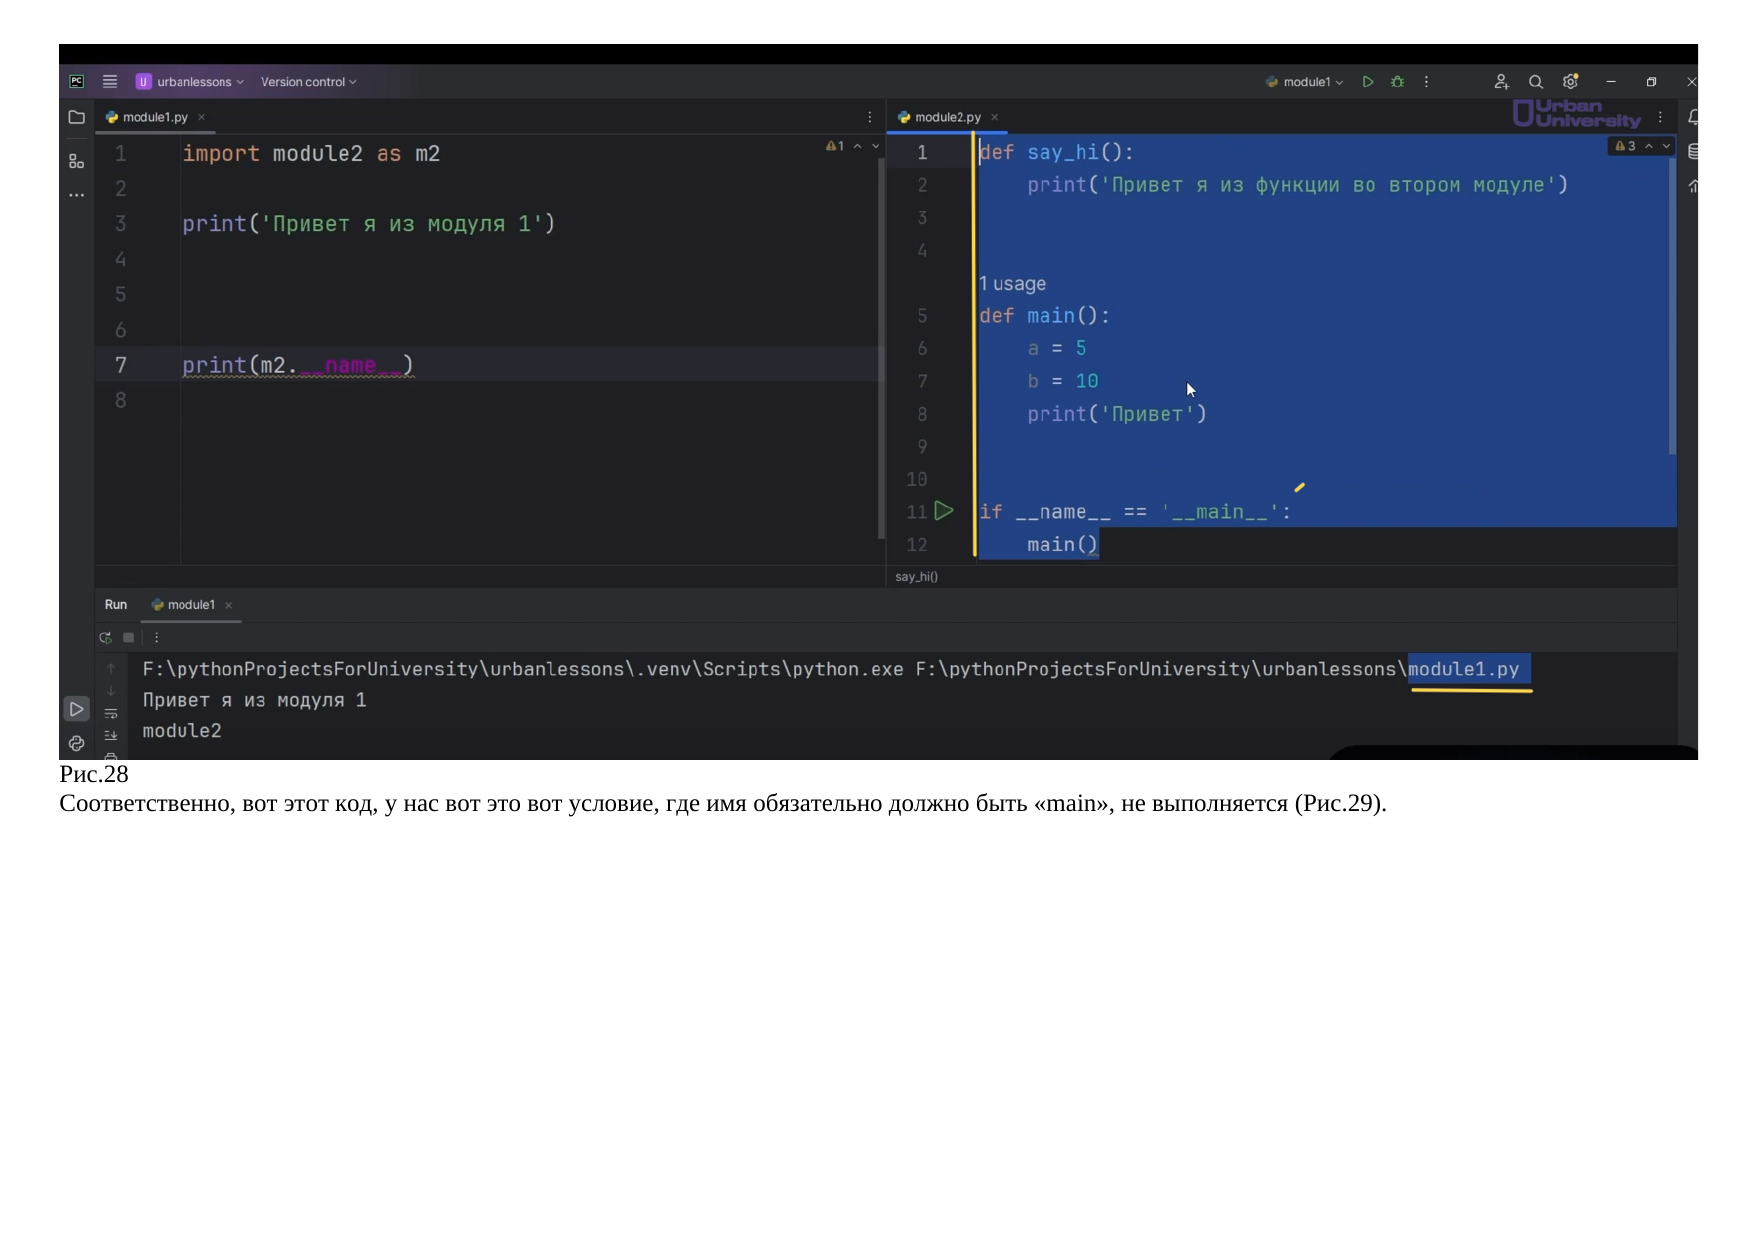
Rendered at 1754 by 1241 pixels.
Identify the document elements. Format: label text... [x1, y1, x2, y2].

picture [59, 44, 1699, 760]
text Рис.28 [59, 760, 1698, 788]
text Соответственно, вот этот код, у нас вот это вот условие, где имя обязательно должно быть «main», не выполняется (Рис.29). [59, 788, 1698, 817]
